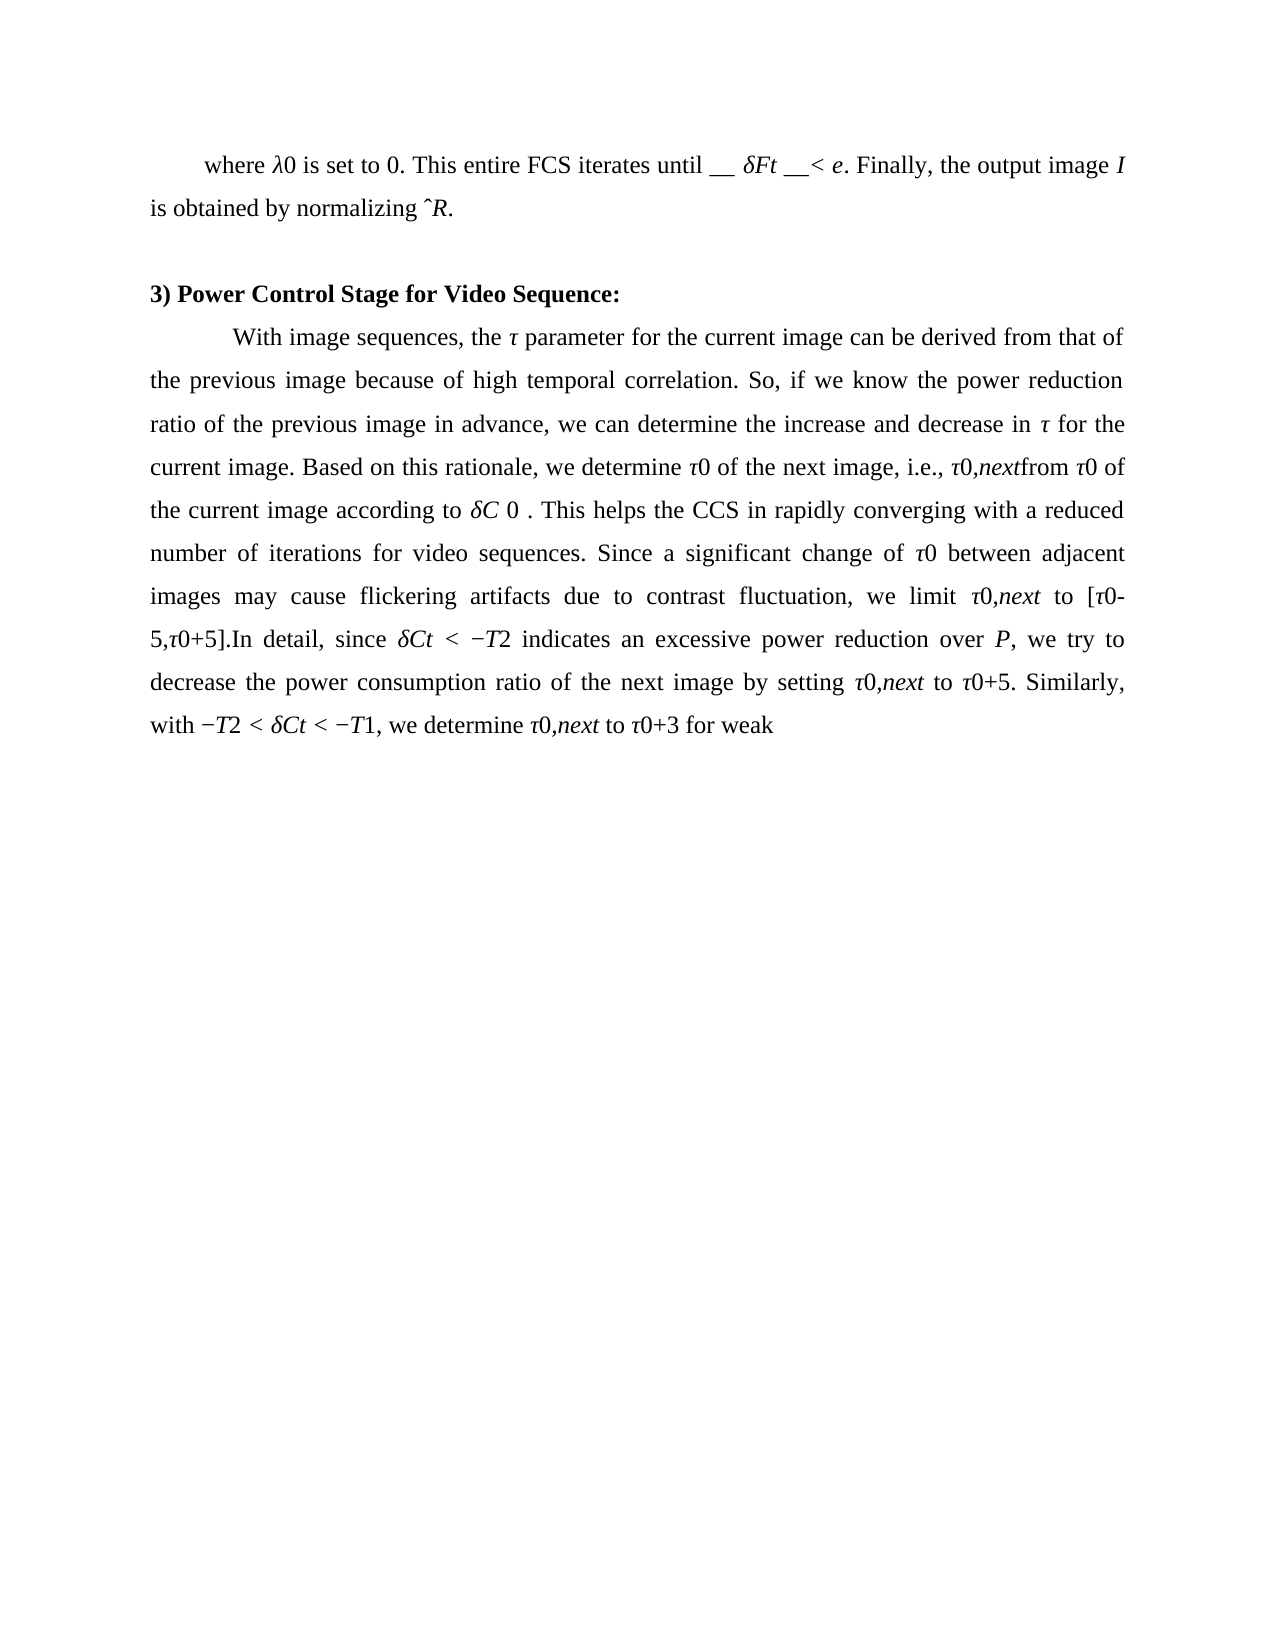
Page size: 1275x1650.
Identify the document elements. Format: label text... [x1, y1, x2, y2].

text With image sequences, the τ parameter for the current image can be derived from that of the previous image because of high temporal correlation. So, if we know the power reduction ratio of the previous image in advance, we can determine the increase and decrease in τ for the current image. Based on this rationale, we determine τ0 of the next image, i.e., τ0,nextfrom τ0 of the current image according to δC 0 . This helps the CCS in rapidly converging with a reduced number of iterations for video sequences. Since a significant change of τ0 between adjacent images may cause flickering artifacts due to contrast fluctuation, we limit τ0,next to [τ0-5,τ0+5].In detail, since δCt < −T2 indicates an excessive power reduction over P, we try to decrease the power consumption ratio of the next image by setting τ0,next to τ0+5. Similarly, with −T2 < δCt < −T1, we determine τ0,next to τ0+3 for weak [150, 322, 1125, 739]
text 3) Power Control Stage for Video Sequence: [150, 279, 1125, 308]
text where λ0 is set to 0. This entire FCS iterates until __ δFt __< e. Finally, the output image I is obtained by normalizing ˆR. [150, 150, 1125, 222]
